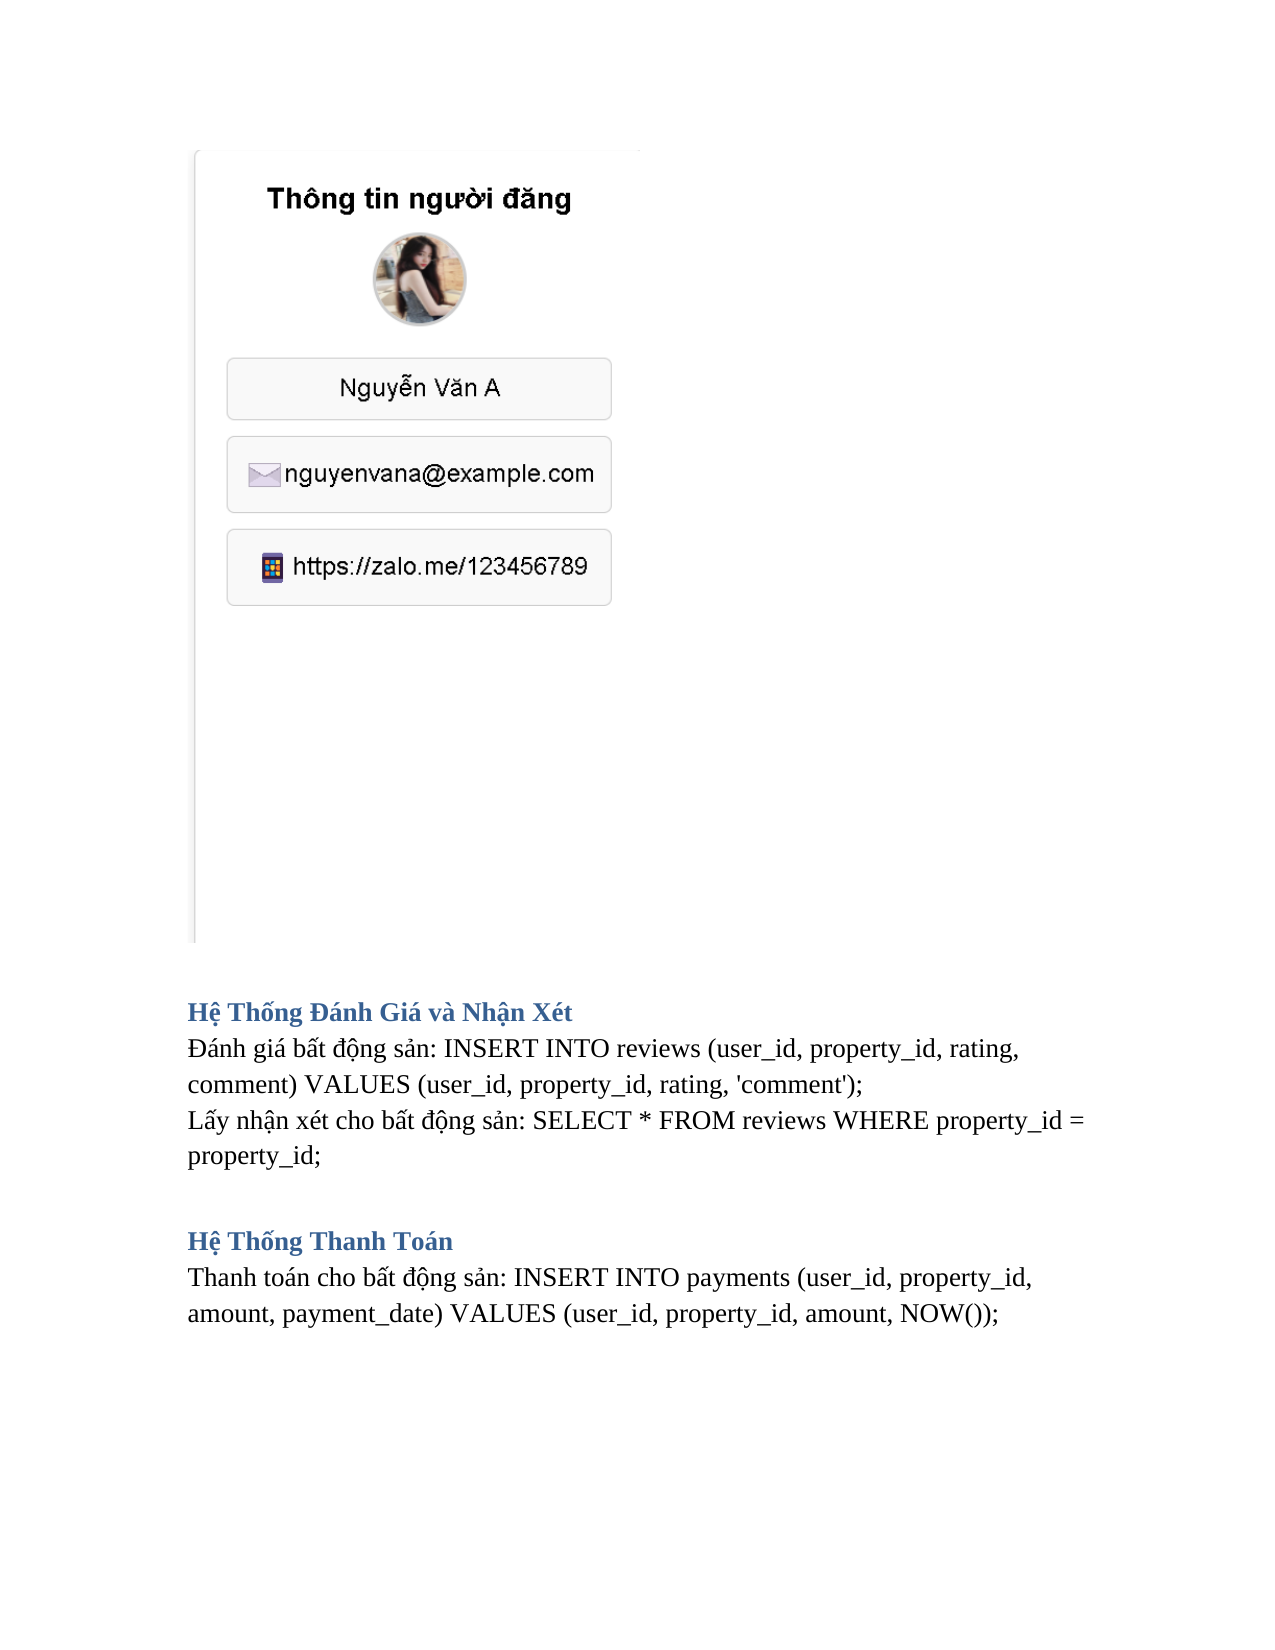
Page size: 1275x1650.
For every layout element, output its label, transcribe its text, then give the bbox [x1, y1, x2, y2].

subtitle Hệ Thống Đánh Giá và Nhận Xét [187, 997, 1087, 1028]
subtitle Hệ Thống Thanh Toán [187, 1225, 1087, 1256]
text Thanh toán cho bất động sản: INSERT INTO payments (user_id, property_id, amount, payment_date) VALUES (user_id, property_id, amount, NOW()); [187, 1261, 1087, 1328]
picture [187, 150, 640, 943]
text Đánh giá bất động sản: INSERT INTO reviews (user_id, property_id, rating, comment) VALUES (user_id, property_id, rating, 'comment'); Lấy nhận xét cho bất động sản: SELECT * FROM reviews WHERE property_id = property_id; [187, 1032, 1087, 1171]
